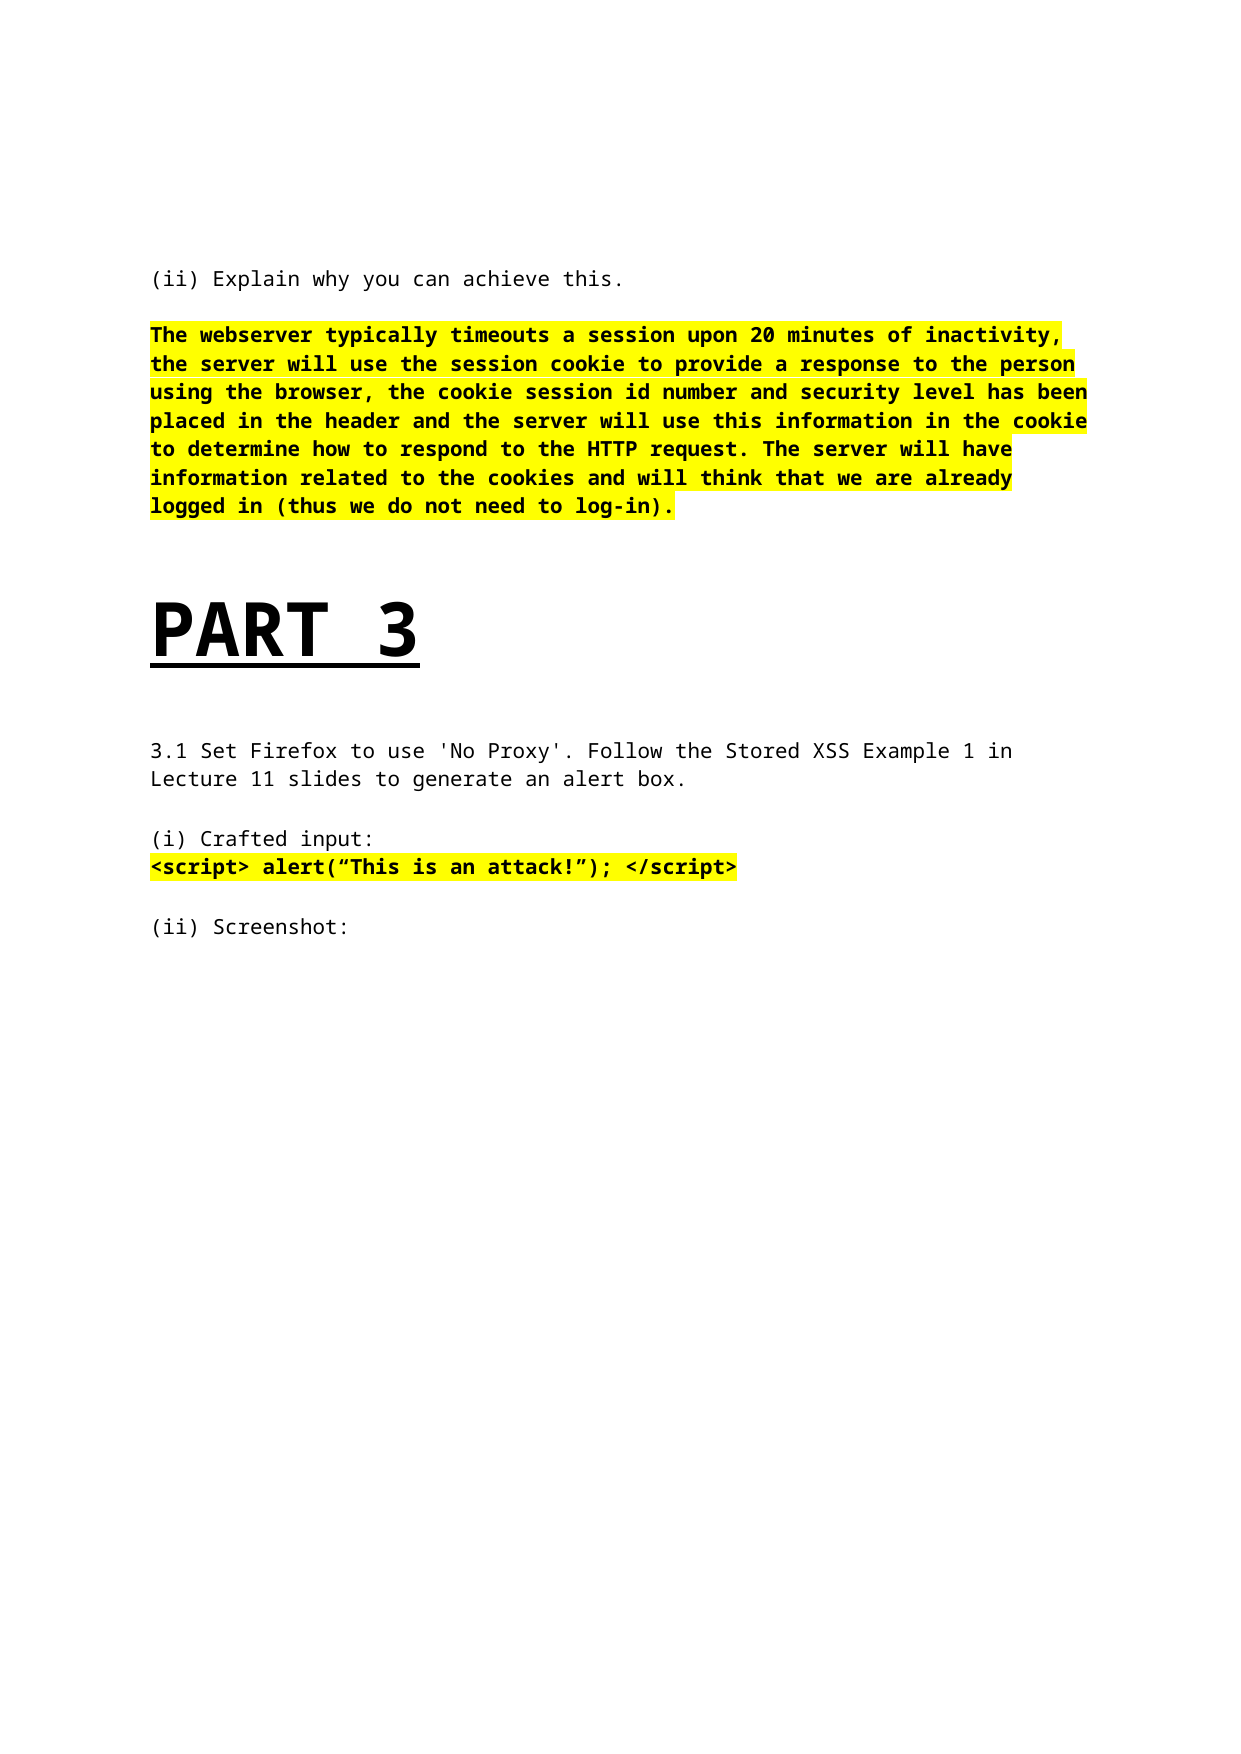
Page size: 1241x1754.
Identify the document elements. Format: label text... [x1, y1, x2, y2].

text 3.1 Set Firefox to use 'No Proxy'. Follow the Stored XSS Example 1 in Lecture 11 slides to generate an alert box. [150, 736, 1090, 824]
text The webserver typically timeouts a session upon 20 minutes of inactivity, the server will use the session cookie to provide a response to the person using the browser, the cookie session id number and security level has been placed in the header and the server will use this information in the cookie to determine how to respond to the HTTP request. The server will have information related to the cookies and will think that we are already logged in (thus we do not need to log-in). PART 3 [150, 292, 1090, 679]
text (ii) Screenshot: [150, 912, 1090, 941]
text (ii) Explain why you can achieve this. [150, 264, 1090, 292]
text (i) Crafted input: <script> alert(“This is an attack!”); </script> [150, 824, 1090, 912]
